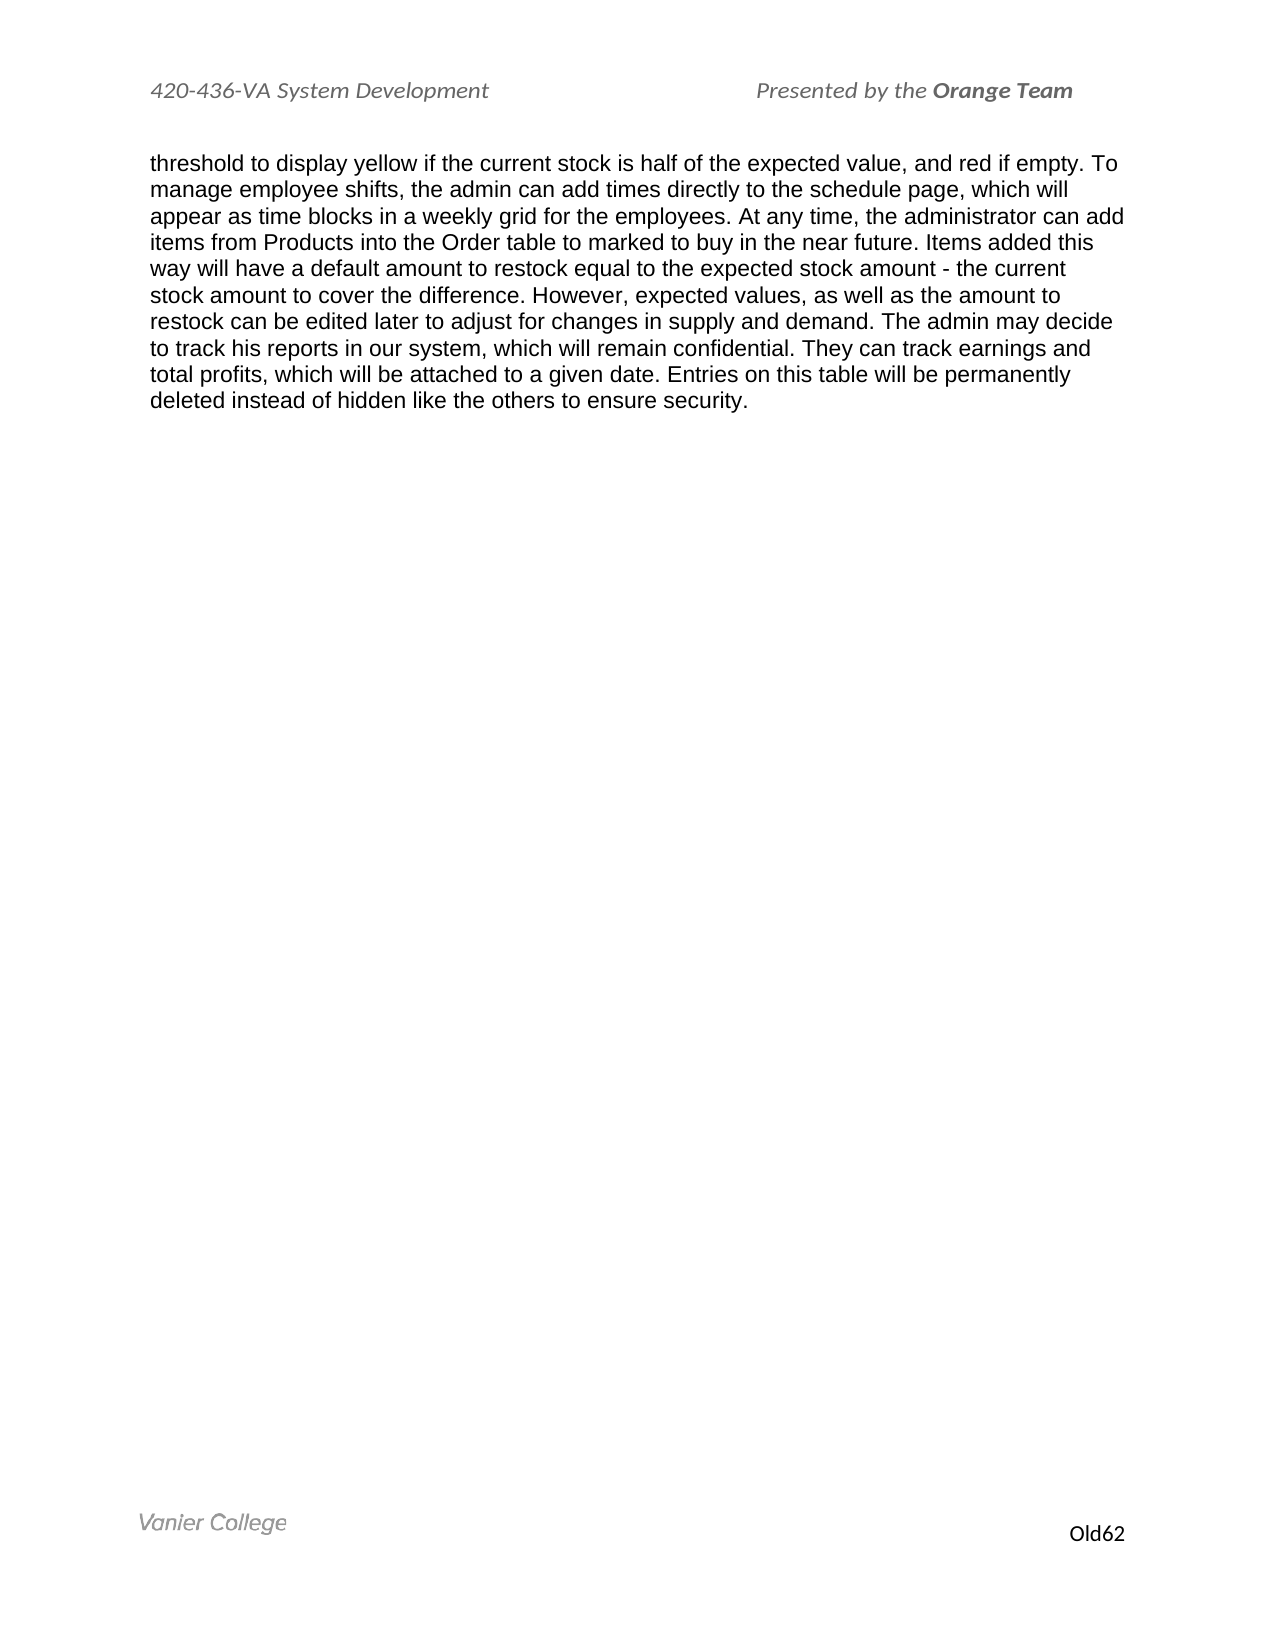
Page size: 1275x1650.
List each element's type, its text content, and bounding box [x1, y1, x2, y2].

picture [139, 1513, 287, 1535]
